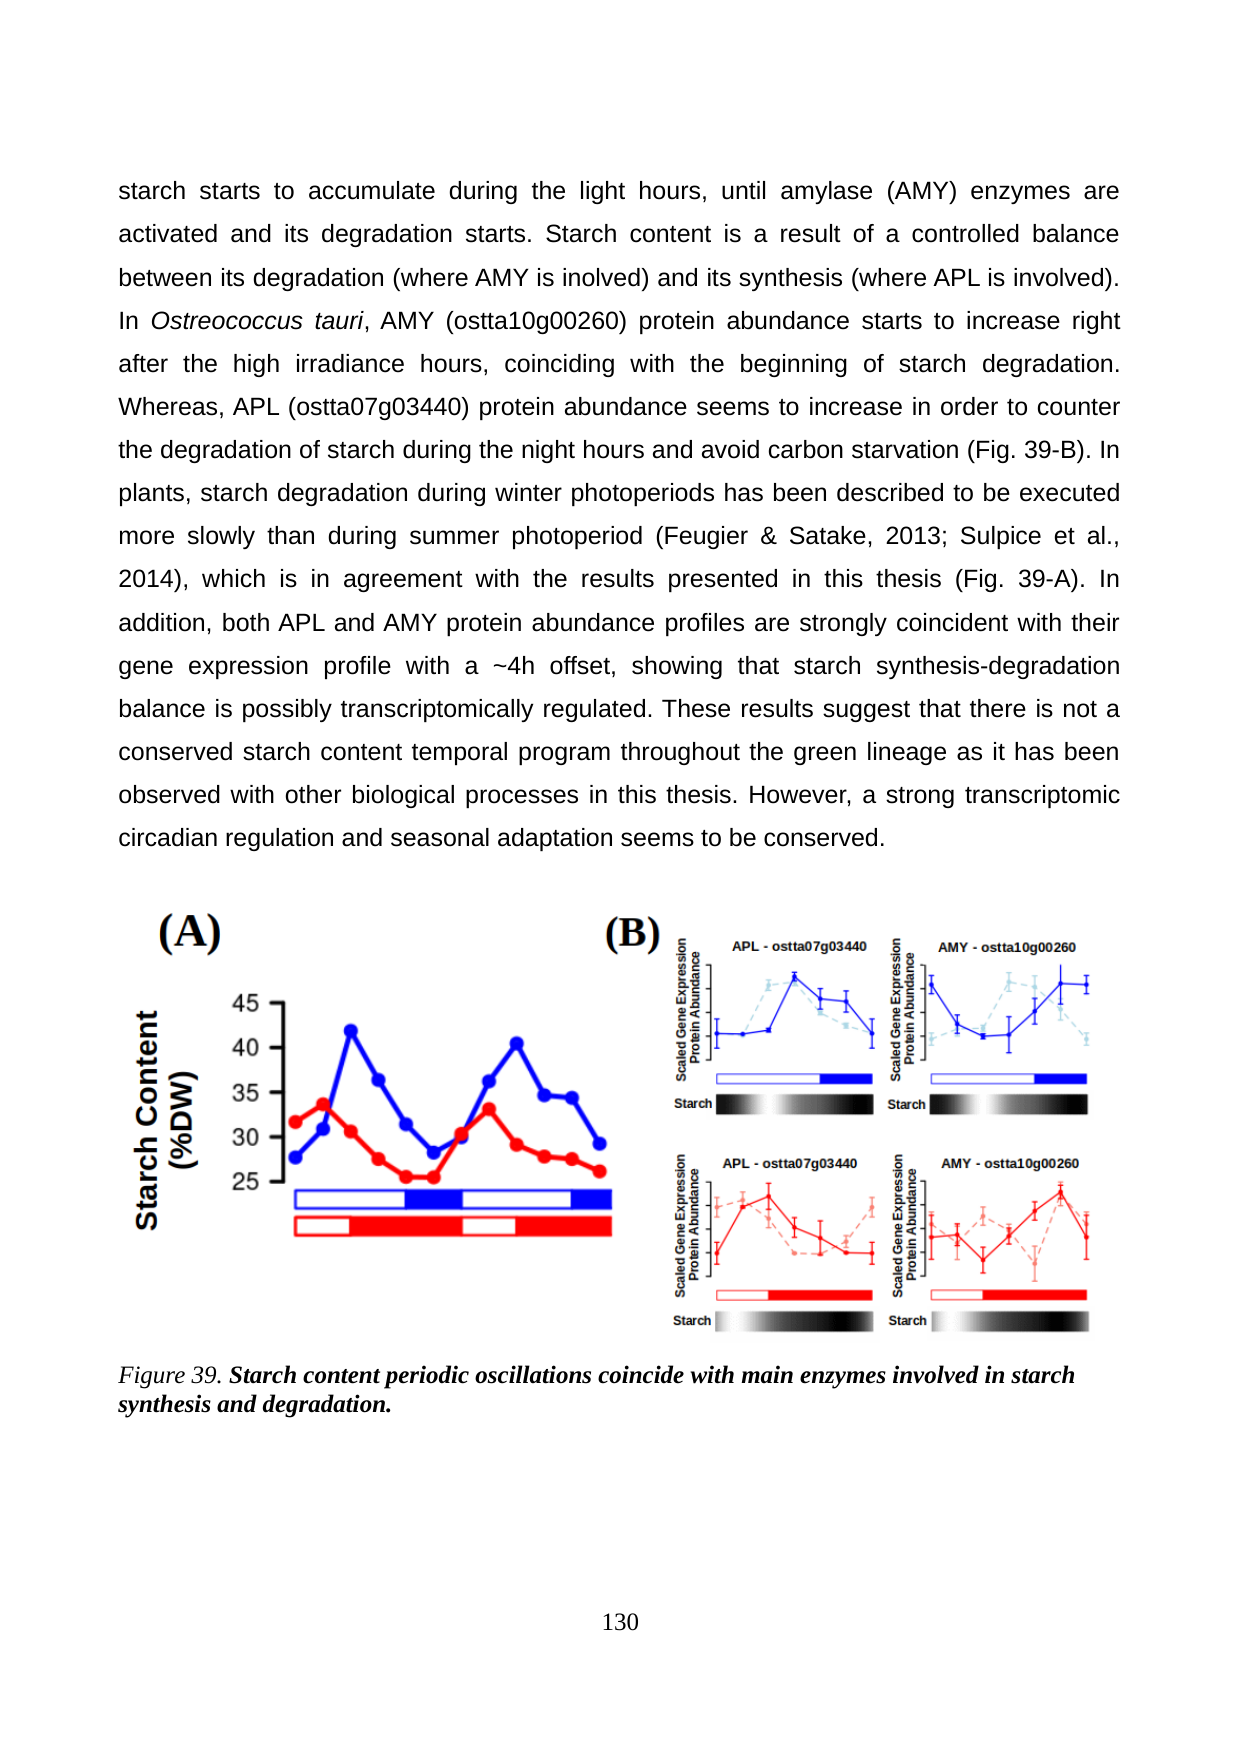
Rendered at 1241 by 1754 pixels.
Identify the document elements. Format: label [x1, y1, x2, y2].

picture [118, 893, 1122, 1361]
text [118, 176, 1122, 852]
